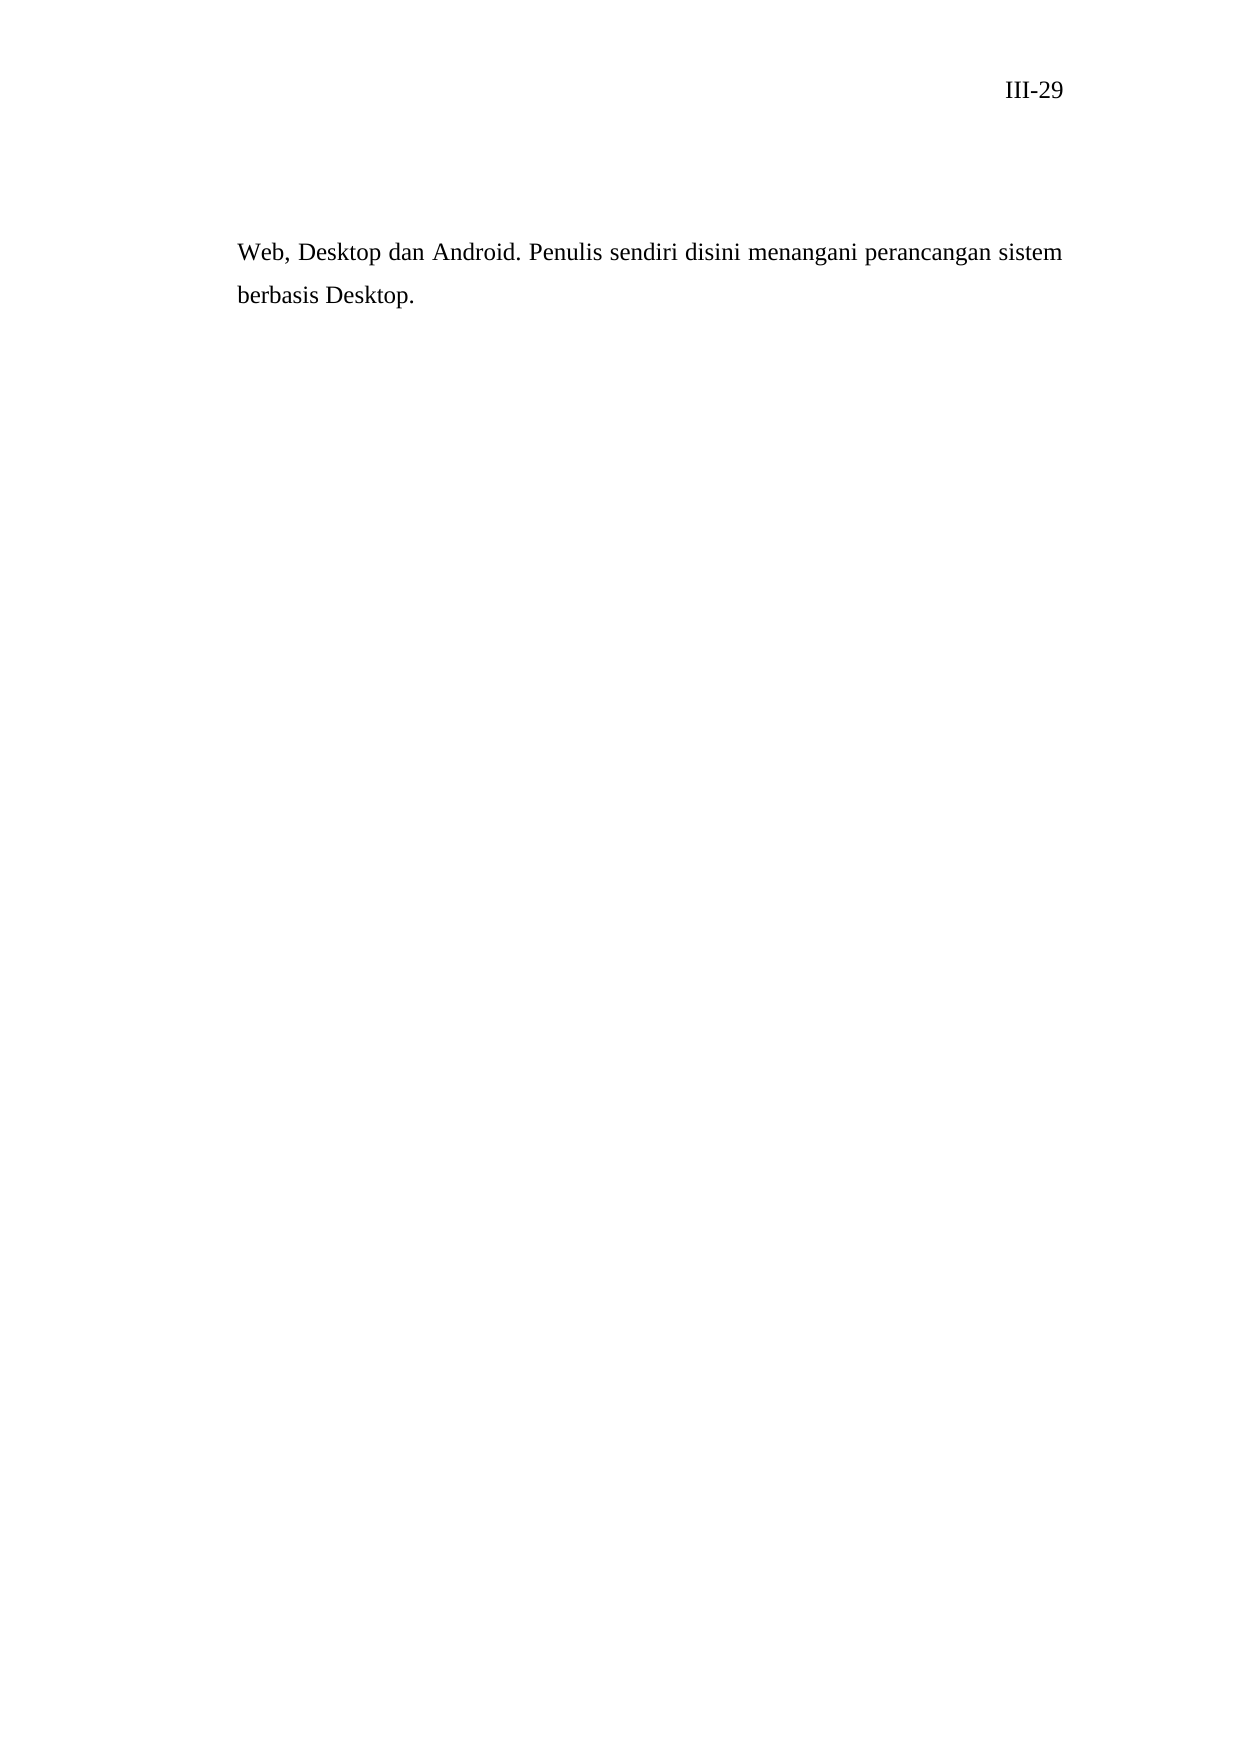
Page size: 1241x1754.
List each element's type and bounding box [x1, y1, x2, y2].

list [237, 237, 1063, 309]
